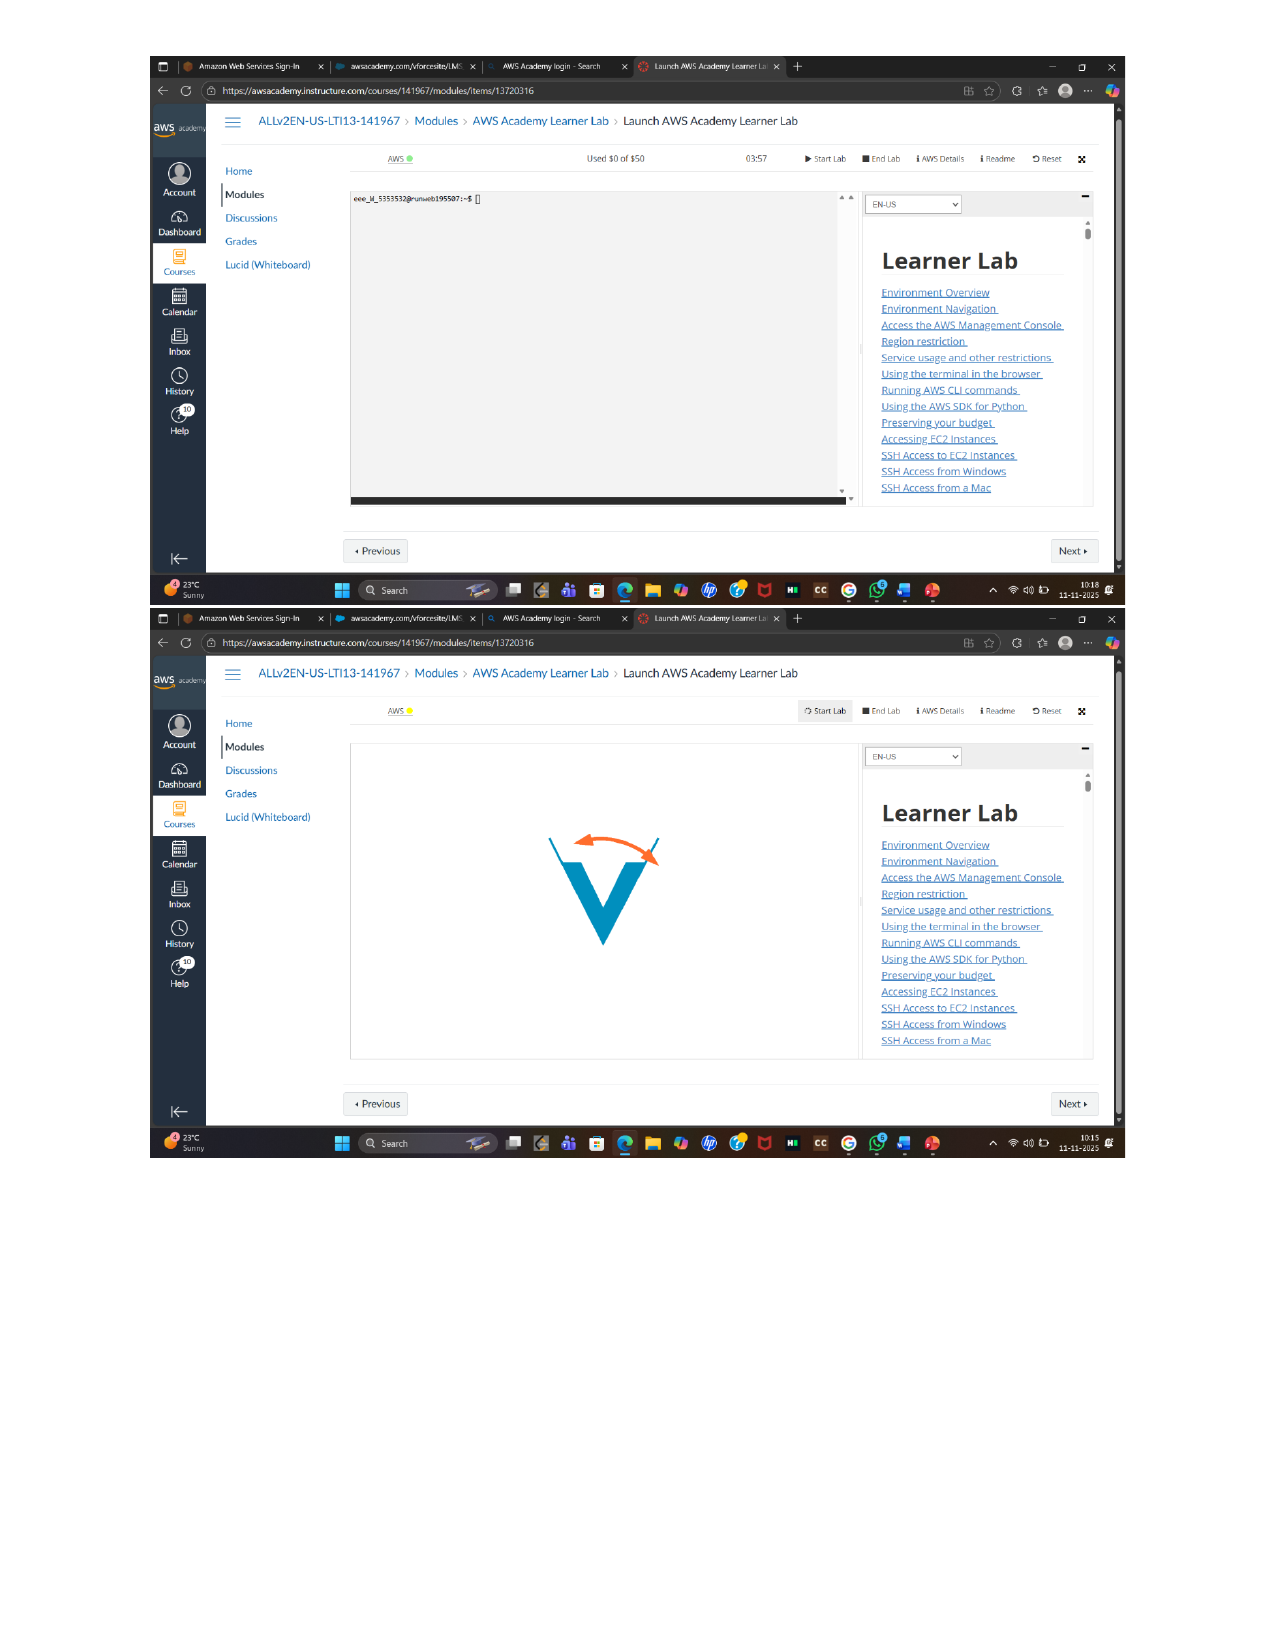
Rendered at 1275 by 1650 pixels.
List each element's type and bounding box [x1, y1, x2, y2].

picture [150, 608, 1125, 1158]
picture [150, 56, 1125, 605]
